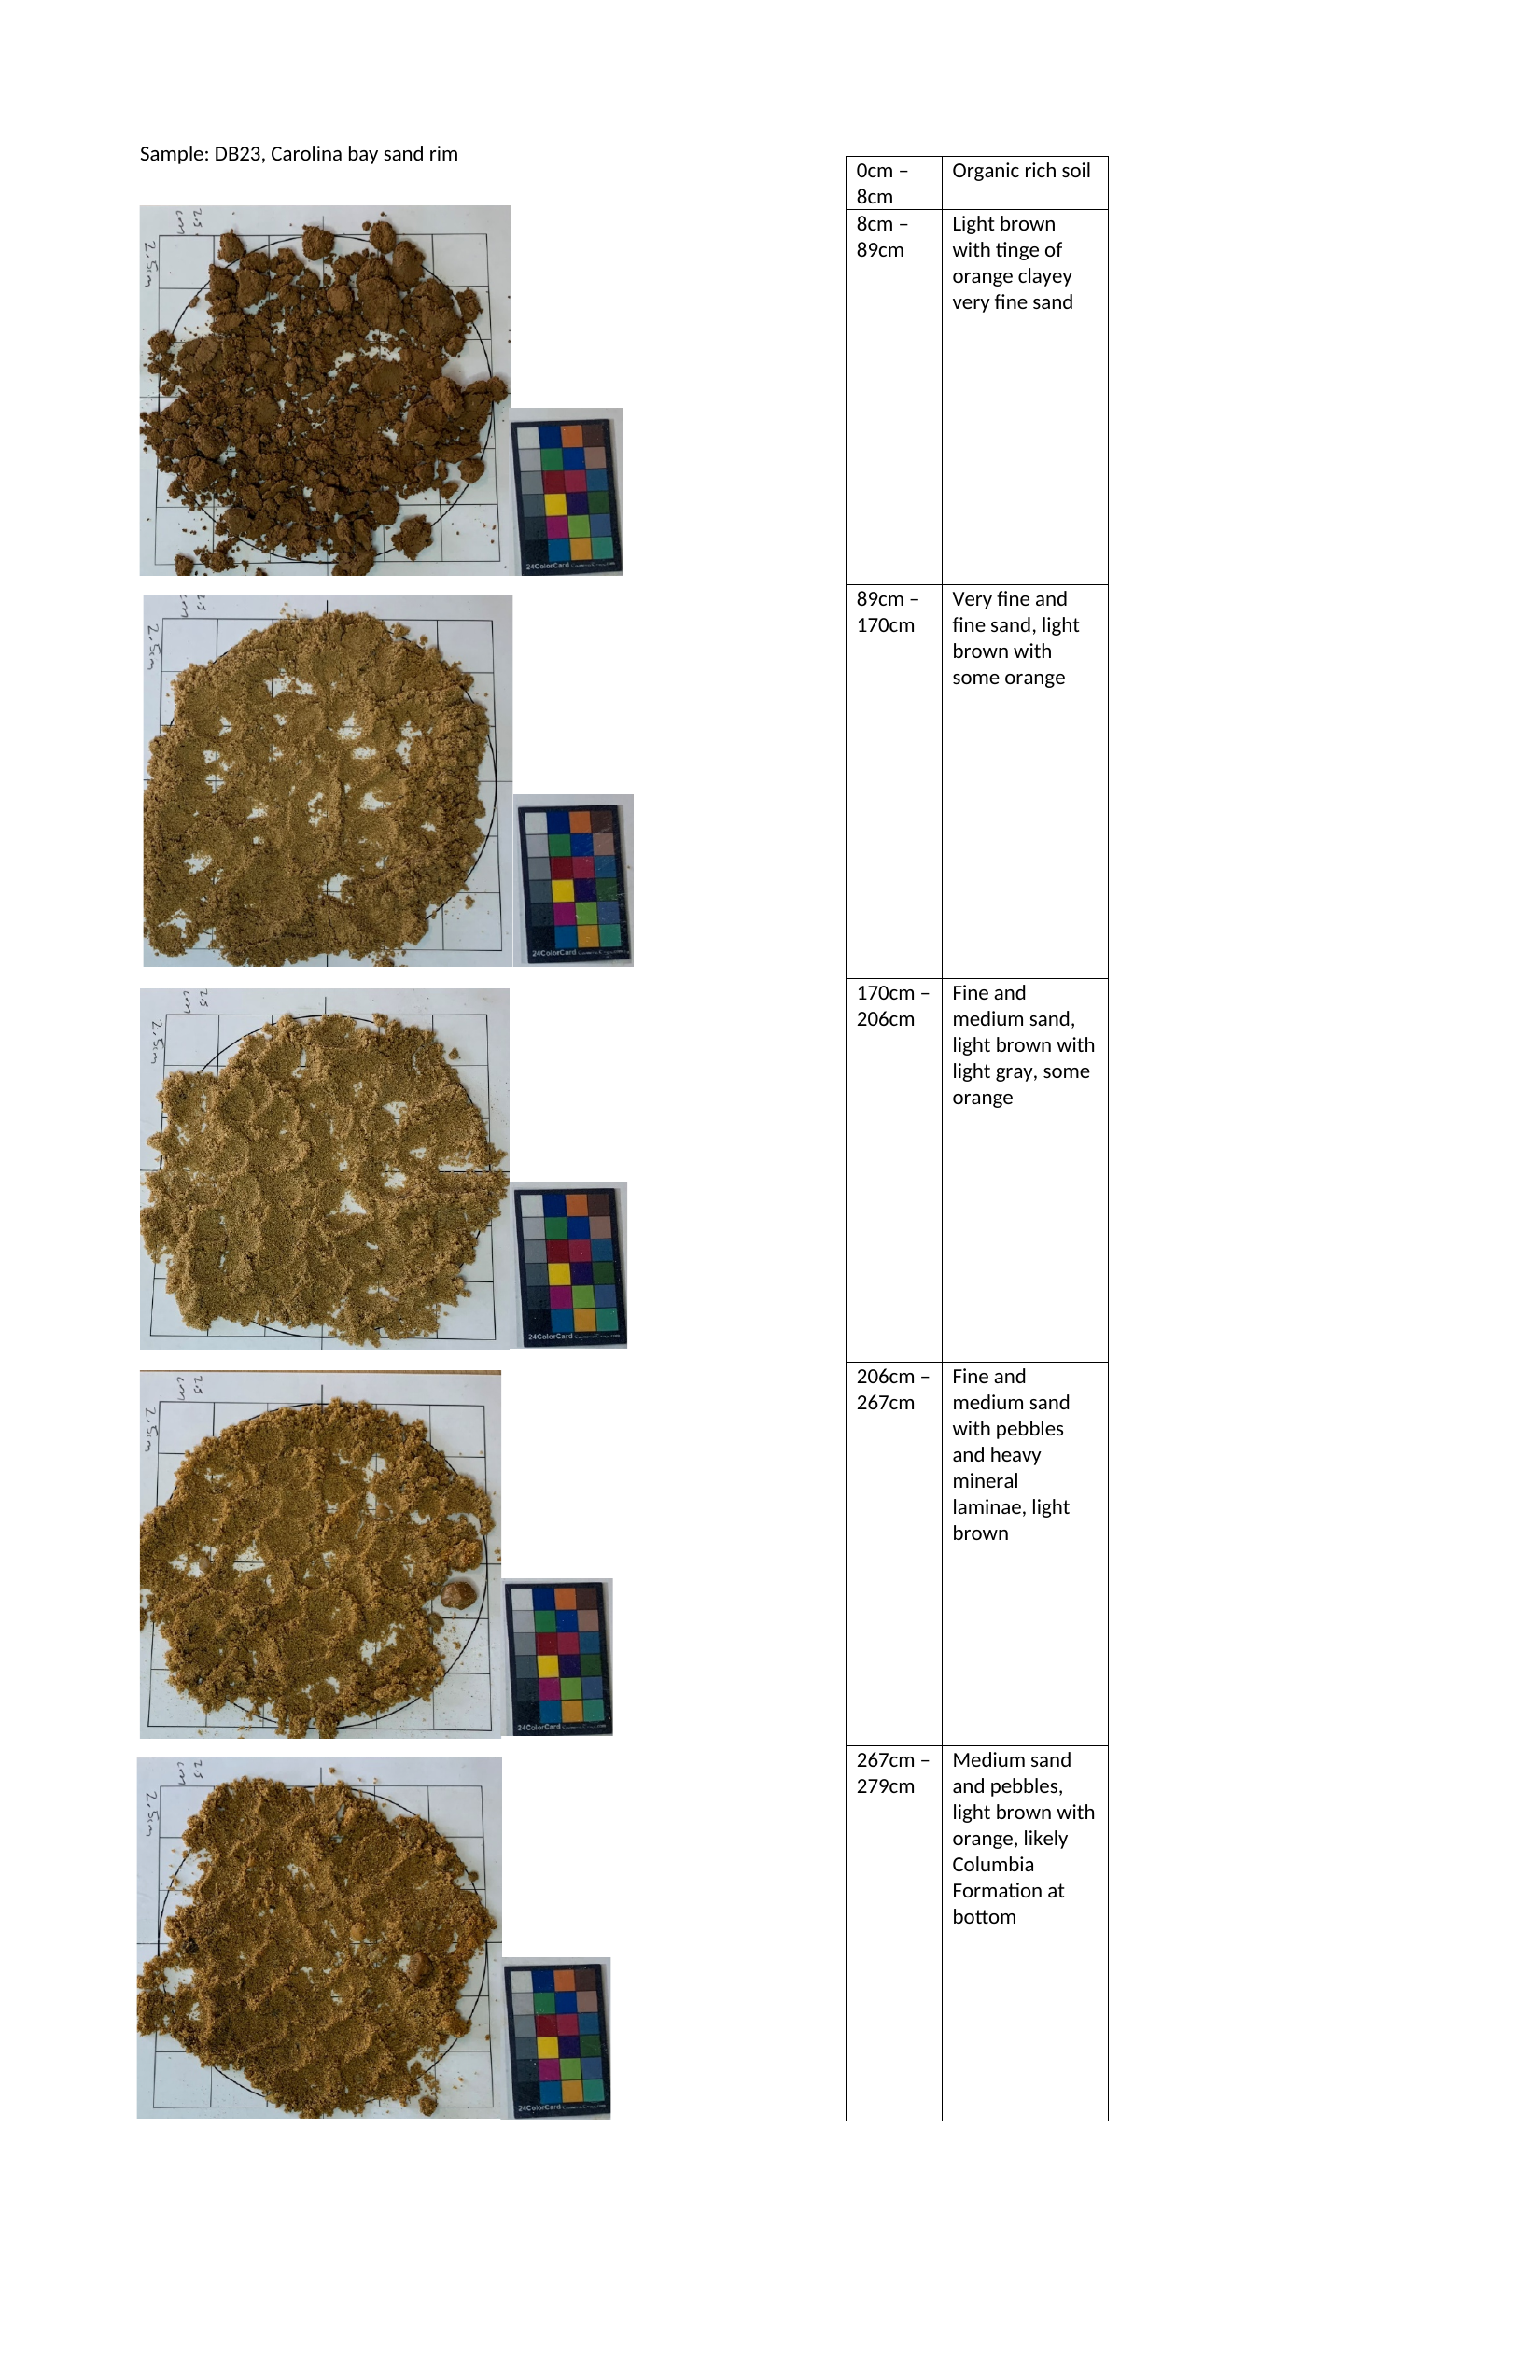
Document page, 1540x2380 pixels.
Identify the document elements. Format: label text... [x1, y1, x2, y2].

picture [139, 1370, 613, 1739]
picture [140, 988, 628, 1350]
table_header 0cm – 8cm [847, 157, 942, 209]
table_cell Light brown with tinge of orange clayey very fine sand [943, 210, 1108, 584]
picture [139, 205, 623, 576]
picture [136, 1757, 611, 2120]
picture [143, 595, 634, 967]
table_header Organic rich soil [943, 157, 1108, 209]
table_cell Medium sand and pebbles, light brown with orange, likely Columbia Formation at bottom [943, 1746, 1108, 2121]
table_cell Fine and medium sand, light brown with light gray, some orange [943, 979, 1108, 1362]
table_cell 89cm – 170cm [847, 585, 942, 978]
table_cell 206cm – 267cm [847, 1363, 942, 1745]
table_cell 8cm – 89cm [847, 210, 942, 584]
text Sample: DB23, Carolina bay sand rim [140, 140, 1400, 166]
table_cell 267cm – 279cm [847, 1746, 942, 2121]
table_cell 170cm – 206cm [847, 979, 942, 1362]
table_cell Very fine and fine sand, light brown with some orange [943, 585, 1108, 978]
table_cell Fine and medium sand with pebbles and heavy mineral laminae, light brown [943, 1363, 1108, 1745]
